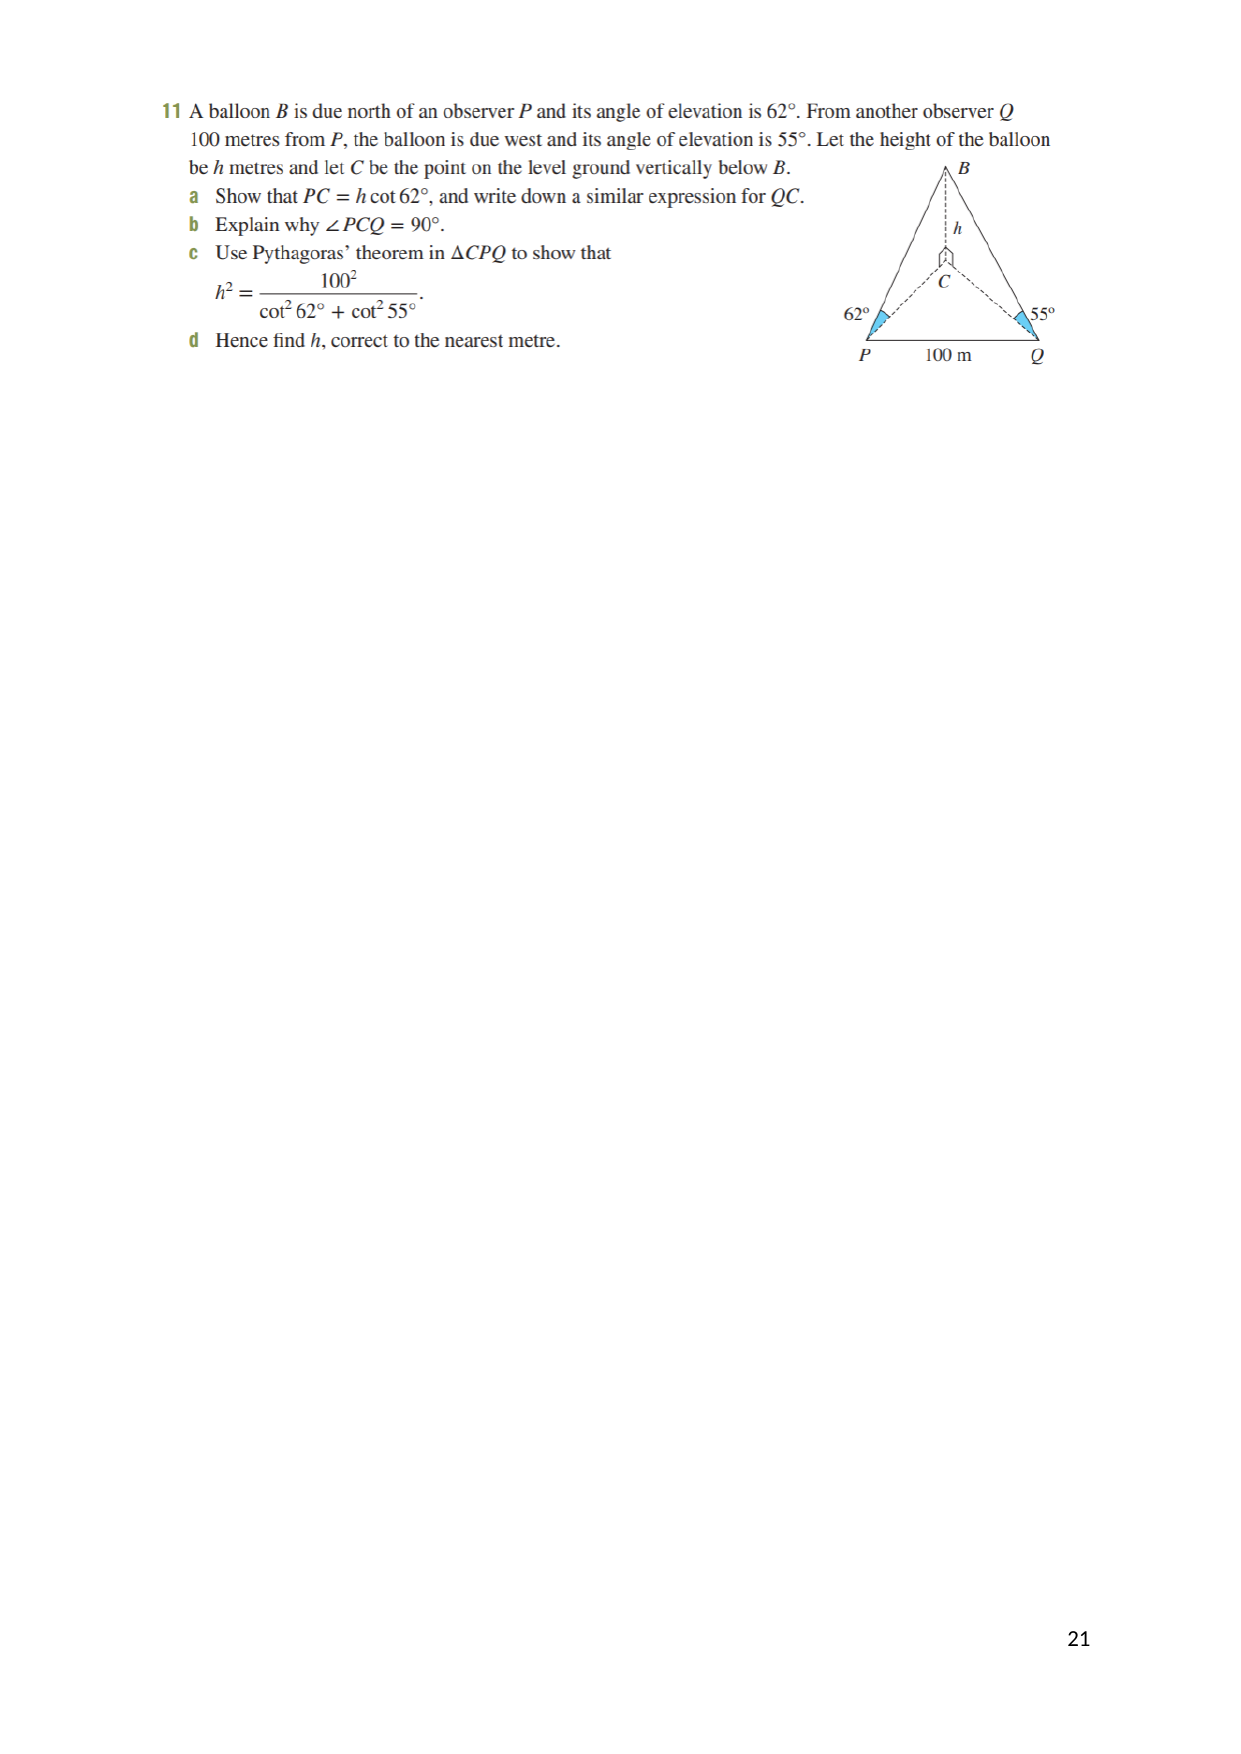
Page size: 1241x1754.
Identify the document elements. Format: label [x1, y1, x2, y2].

picture [150, 88, 1091, 380]
